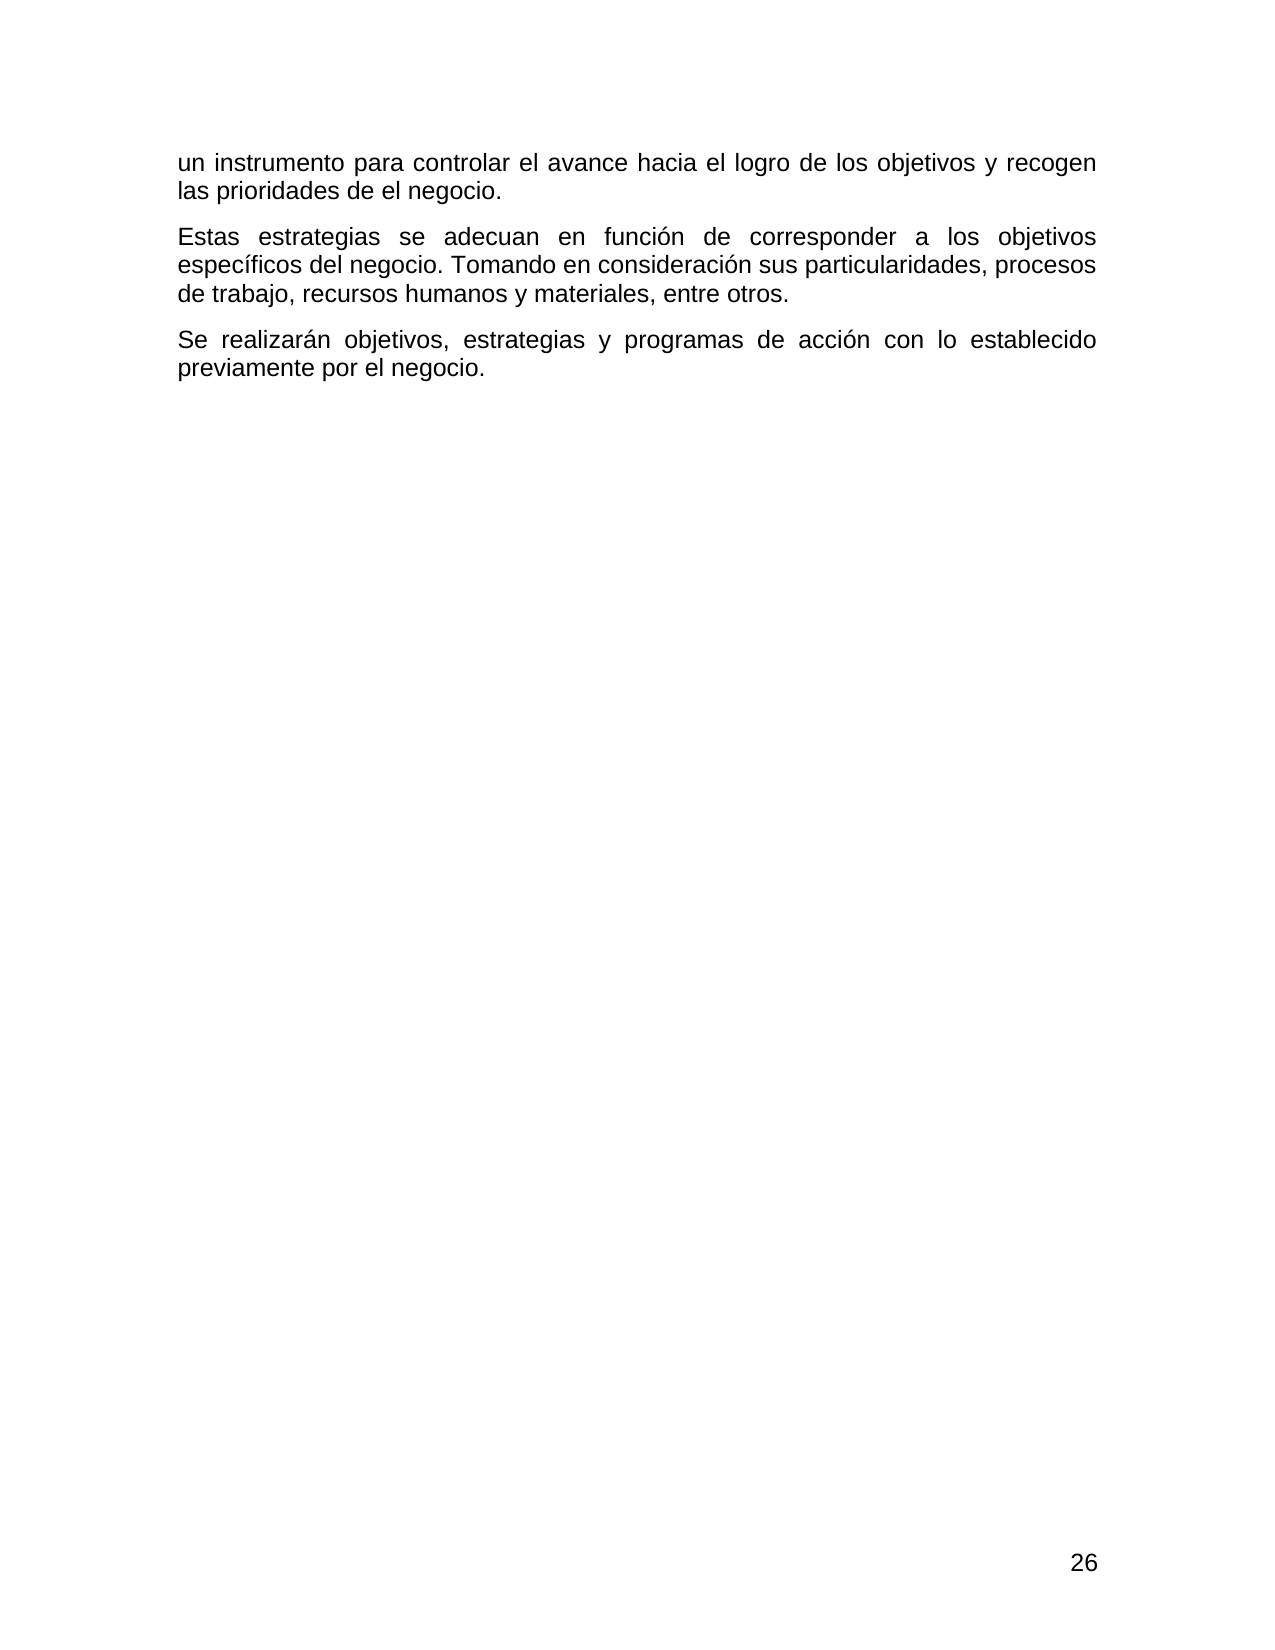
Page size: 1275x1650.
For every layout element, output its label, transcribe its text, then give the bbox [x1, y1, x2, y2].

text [177, 148, 1098, 205]
text Se realizarán objetivos, estrategias y programas de acción con lo establecido previamente por el negocio. [177, 325, 1098, 382]
text Estas estrategias se adecuan en función de corresponder a los objetivos específicos del negocio. Tomando en consideración sus particularidades, procesos de trabajo, recursos humanos y materiales, entre otros. [177, 222, 1098, 308]
